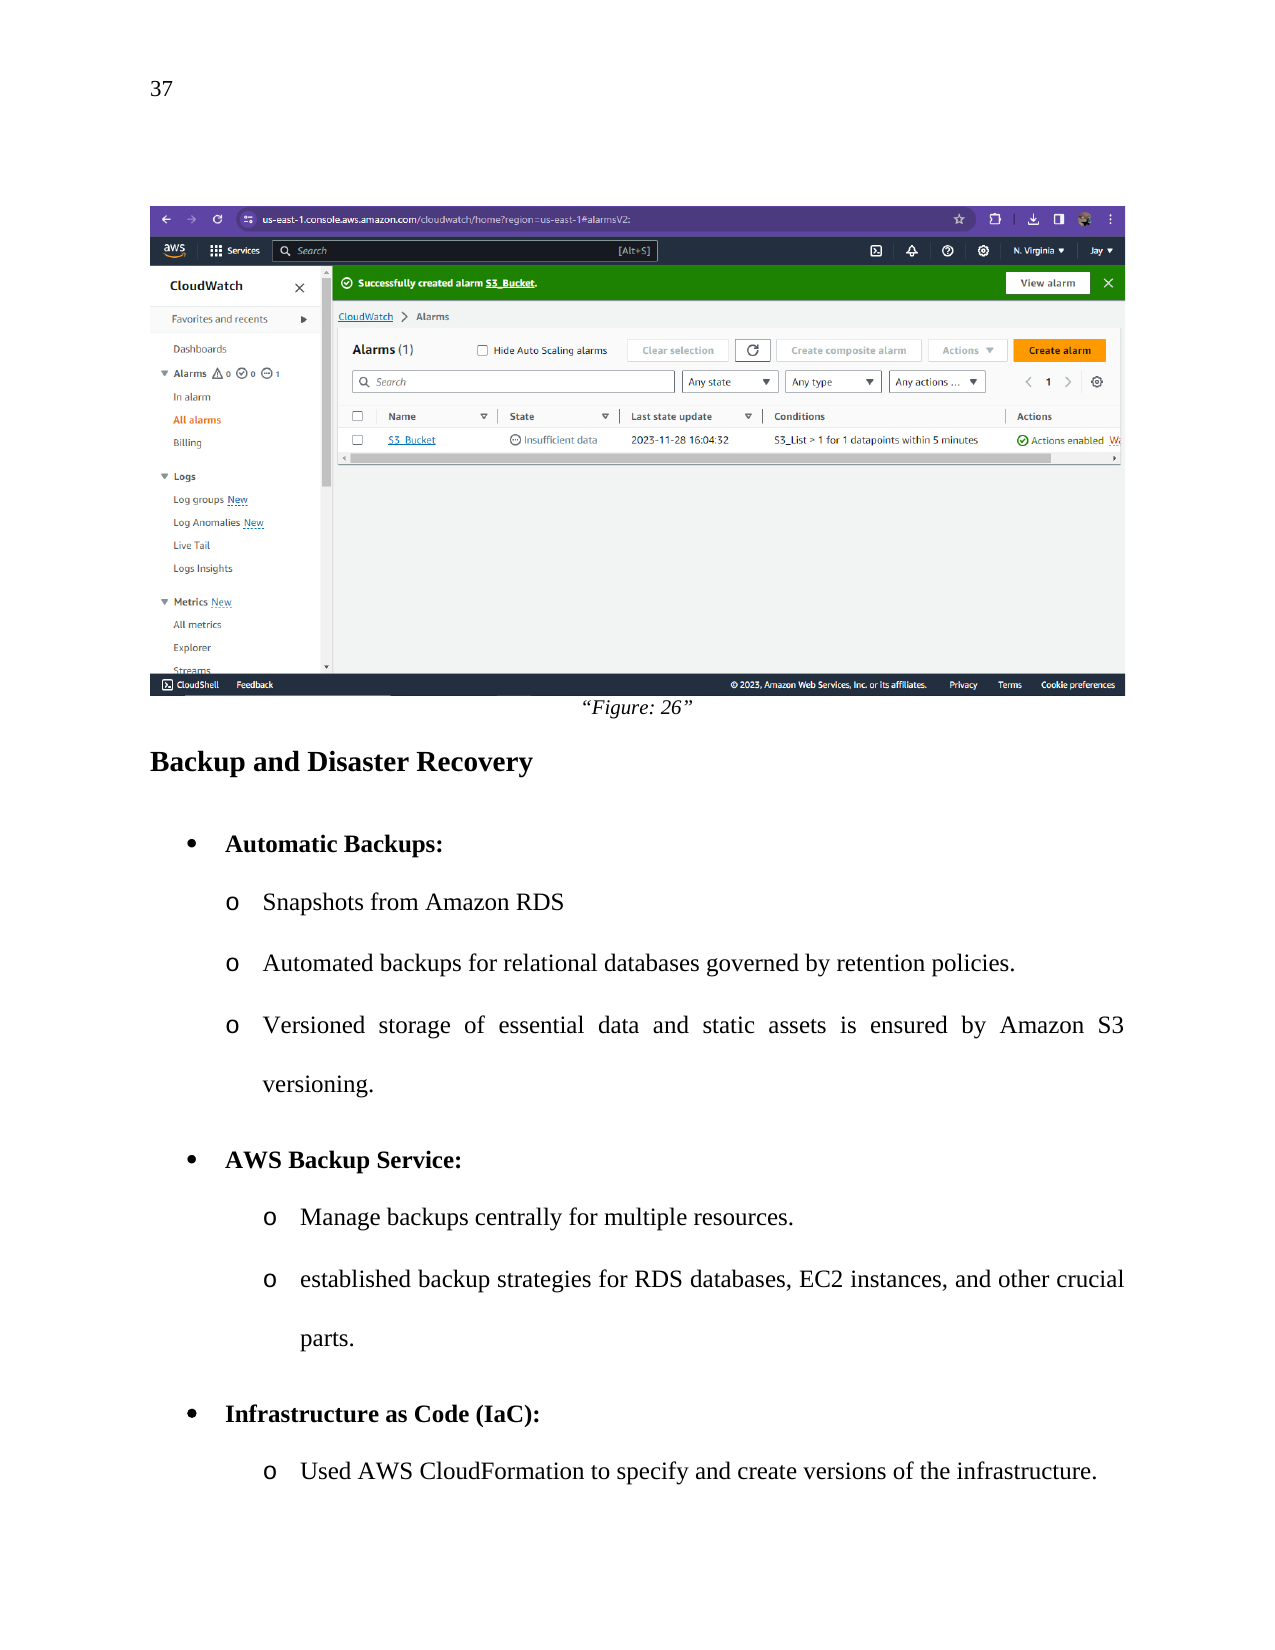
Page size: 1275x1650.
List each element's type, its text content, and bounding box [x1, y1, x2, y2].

list established backup strategies for RDS databases, EC2 instances, and other crucial parts. [262, 1264, 1125, 1352]
list Infrastructure as Code (IaC): [187, 1399, 1125, 1427]
list Snapshots from Amazon RDS [225, 887, 1125, 917]
list Manage backups centrally for multiple resources. [262, 1202, 1125, 1233]
list Automated backups for relational databases governed by retention policies. [225, 948, 1125, 979]
list Automatic Backups: [187, 829, 1125, 858]
picture [150, 206, 1125, 696]
list Versioned storage of essential data and static assets is ensured by Amazon S3 versioning. [225, 1010, 1125, 1098]
subtitle Backup and Disaster Recovery [150, 744, 1125, 778]
list Used AWS CloudFormation to specify and create versions of the infrastructure. [262, 1456, 1125, 1487]
text “Figure: 26” [150, 696, 1125, 719]
list AWS Backup Service: [187, 1145, 1125, 1173]
